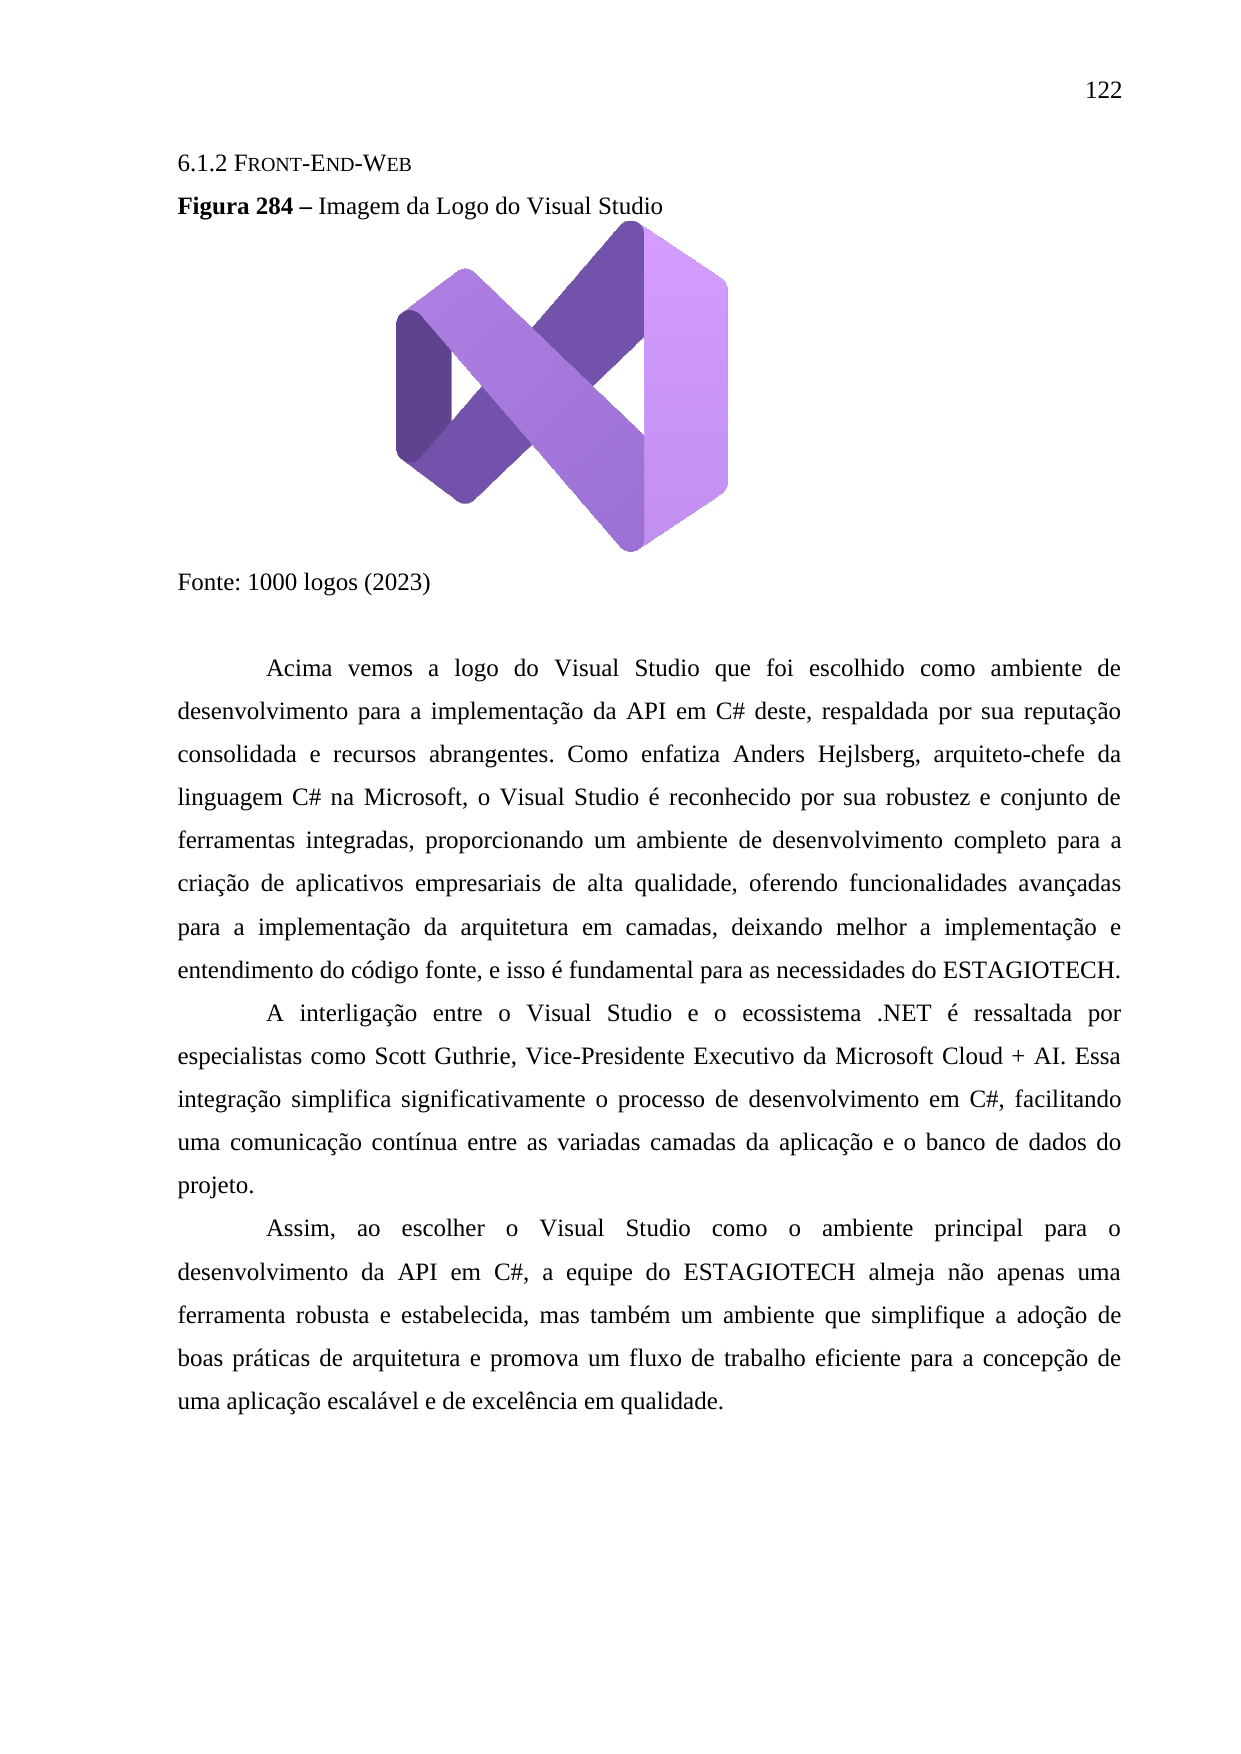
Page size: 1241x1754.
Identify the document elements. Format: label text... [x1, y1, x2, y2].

subtitle 6.1.2 Front-End-Web [177, 148, 1122, 176]
text Acima vemos a logo do Visual Studio que foi escolhido como ambiente de desenvolvimento para a implementação da API em C# deste, respaldada por sua reputação consolidada e recursos abrangentes. Como enfatiza Anders Hejlsberg, arquiteto-chefe da linguagem C# na Microsoft, o Visual Studio é reconhecido por sua robustez e conjunto de ferramentas integradas, proporcionando um ambiente de desenvolvimento completo para a criação de aplicativos empresariais de alta qualidade, oferendo funcionalidades avançadas para a implementação da arquitetura em camadas, deixando melhor a implementação e entendimento do código fonte, e isso é fundamental para as necessidades do ESTAGIOTECH. [177, 653, 1122, 983]
text Fonte: 1000 logos (2023) [177, 567, 1122, 595]
text Assim, ao escolher o Visual Studio como o ambiente principal para o desenvolvimento da API em C#, a equipe do ESTAGIOTECH almeja não apenas uma ferramenta robusta e estabelecida, mas também um ambiente que simplifique a adoção de boas práticas de arquitetura e promova um fluxo de trabalho eficiente para a concepção de uma aplicação escalável e de excelência em qualidade. [177, 1213, 1122, 1415]
text Figura 28 – Imagem da Logo do Visual Studio [177, 191, 1122, 219]
picture [265, 219, 858, 553]
text A interligação entre o Visual Studio e o ecossistema .NET é ressaltada por especialistas como Scott Guthrie, Vice-Presidente Executivo da Microsoft Cloud + AI. Essa integração simplifica significativamente o processo de desenvolvimento em C#, facilitando uma comunicação contínua entre as variadas camadas da aplicação e o banco de dados do projeto. [177, 998, 1122, 1199]
